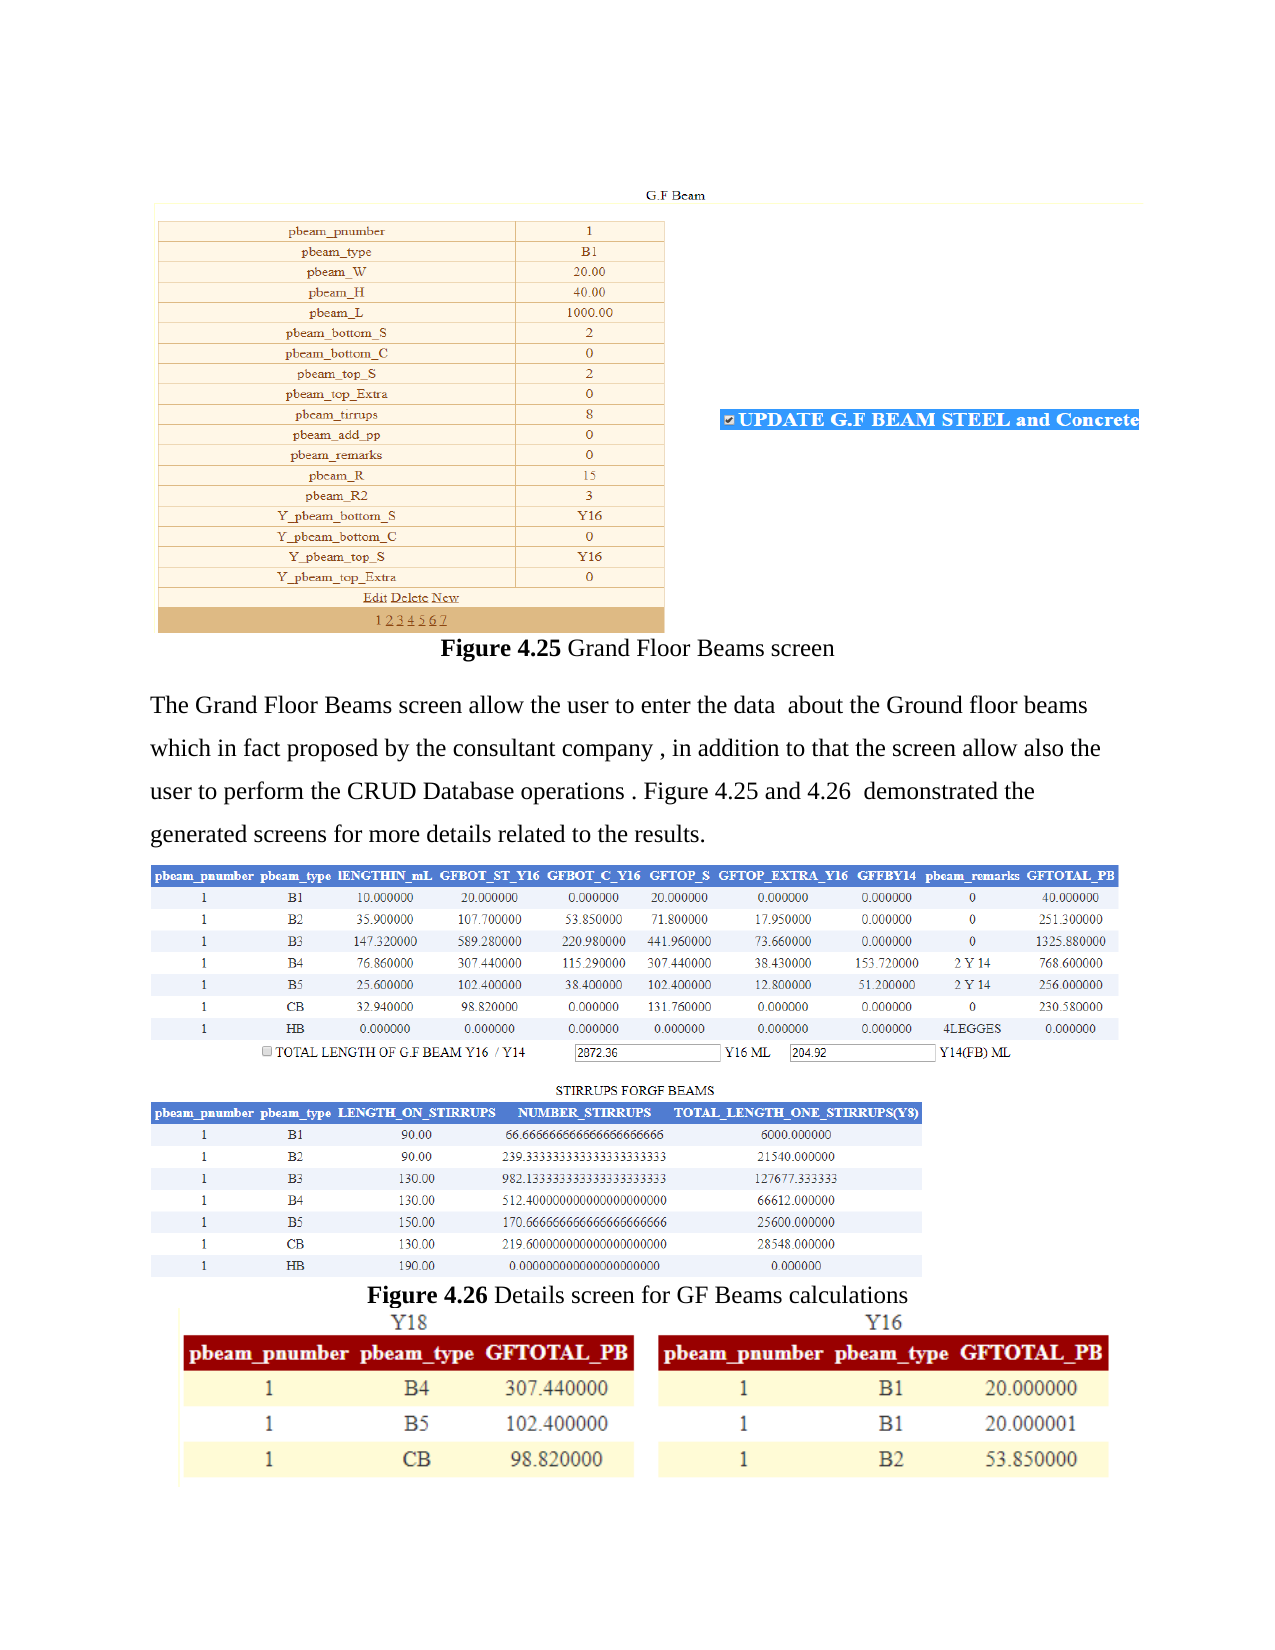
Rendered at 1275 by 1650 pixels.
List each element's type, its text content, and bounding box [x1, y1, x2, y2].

text Figure 4.25 Grand Floor Beams screen [150, 633, 1125, 661]
text Figure 4.26 Details screen for GF Beams calculations [150, 1280, 1125, 1308]
picture [150, 862, 1124, 1280]
picture [150, 178, 1144, 633]
text The Grand Floor Beams screen allow the user to enter the data about the Ground floor beams which in fact proposed by the consultant company , in addition to that the screen allow also the user to perform the CRUD Database operations . Figure 4.25 and 4.26 demonstrated the generated screens for more details related to the results. [150, 690, 1125, 848]
picture [150, 1308, 1125, 1487]
